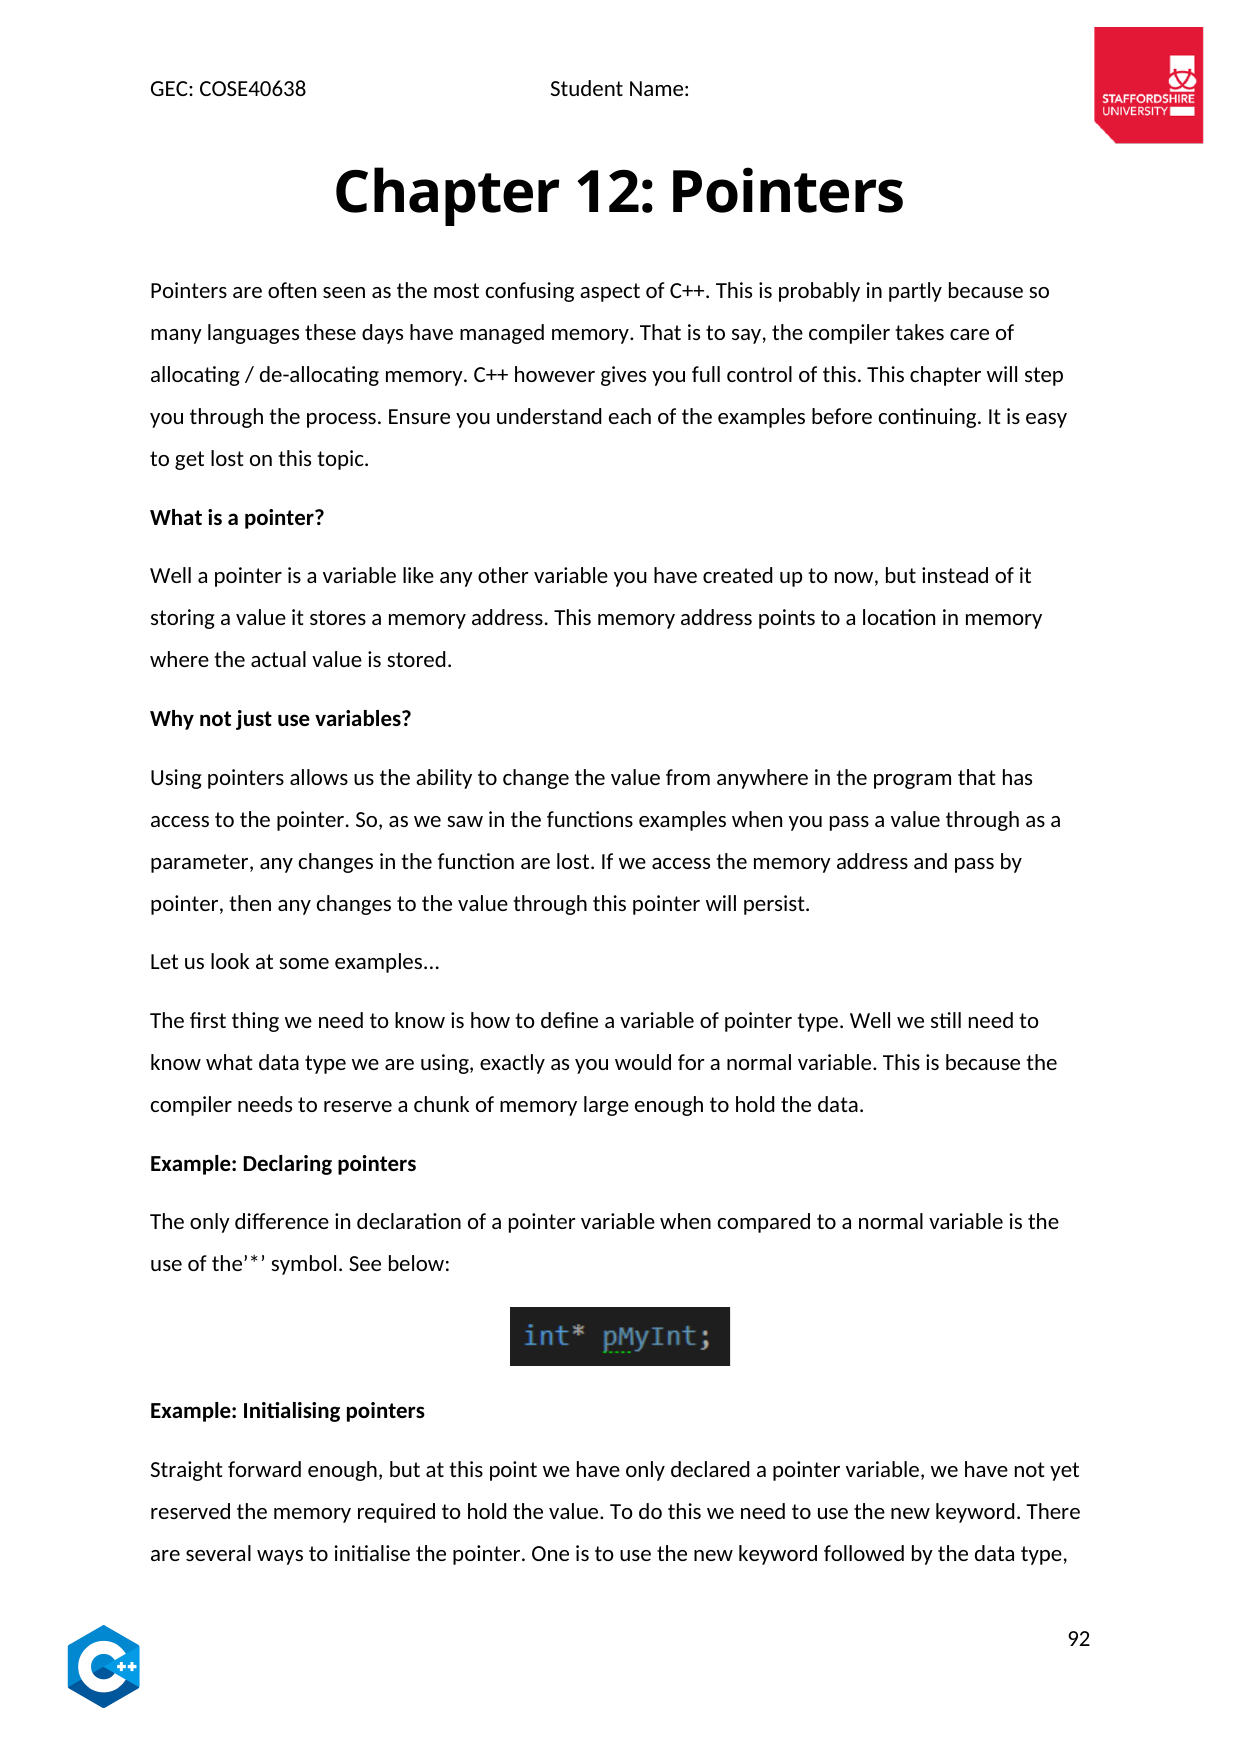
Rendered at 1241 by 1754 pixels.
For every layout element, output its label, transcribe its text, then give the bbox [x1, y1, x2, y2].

picture [510, 1307, 731, 1366]
text The only difference in declaration of a pointer variable when compared to a normal variable is the use of the’*’ symbol. See below: [150, 1207, 1090, 1277]
picture [1088, 27, 1209, 148]
text Pointers are often seen as the most confusing aspect of C++. This is probably in partly because so many languages these days have managed memory. That is to say, the compiler takes care of allocating / de-allocating memory. C++ however gives you full control of this. This chapter will step you through the process. Ensure you understand each of the examples before continuing. It is easy to get lost on this topic. [150, 276, 1090, 472]
picture [53, 1625, 150, 1708]
text Example: Initialising pointers [150, 1396, 1090, 1424]
text Why not just use variables? [150, 704, 1090, 732]
text Using pointers allows us the ability to change the value from anywhere in the program that has access to the pointer. So, as we saw in the functions examples when you pass a value through as a parameter, any changes in the function are lost. If we access the memory address and pass by pointer, then any changes to the value through this pointer will persist. [150, 763, 1090, 917]
text Example: Declaring pointers [150, 1149, 1090, 1177]
title Chapter 12: Pointers [150, 150, 1090, 229]
text Well a pointer is a variable like any other variable you have created up to now, but instead of it storing a value it stores a memory address. This memory address points to a location in memory where the actual value is stored. [150, 562, 1090, 673]
text Let us look at some examples... [150, 947, 1090, 975]
text What is a pointer? [150, 503, 1090, 531]
text The first thing we need to know is how to define a variable of pointer type. Well we still need to know what data type we are using, exactly as you would for a normal variable. This is because the compiler needs to reserve a chunk of memory large enough to hold the data. [150, 1006, 1090, 1118]
